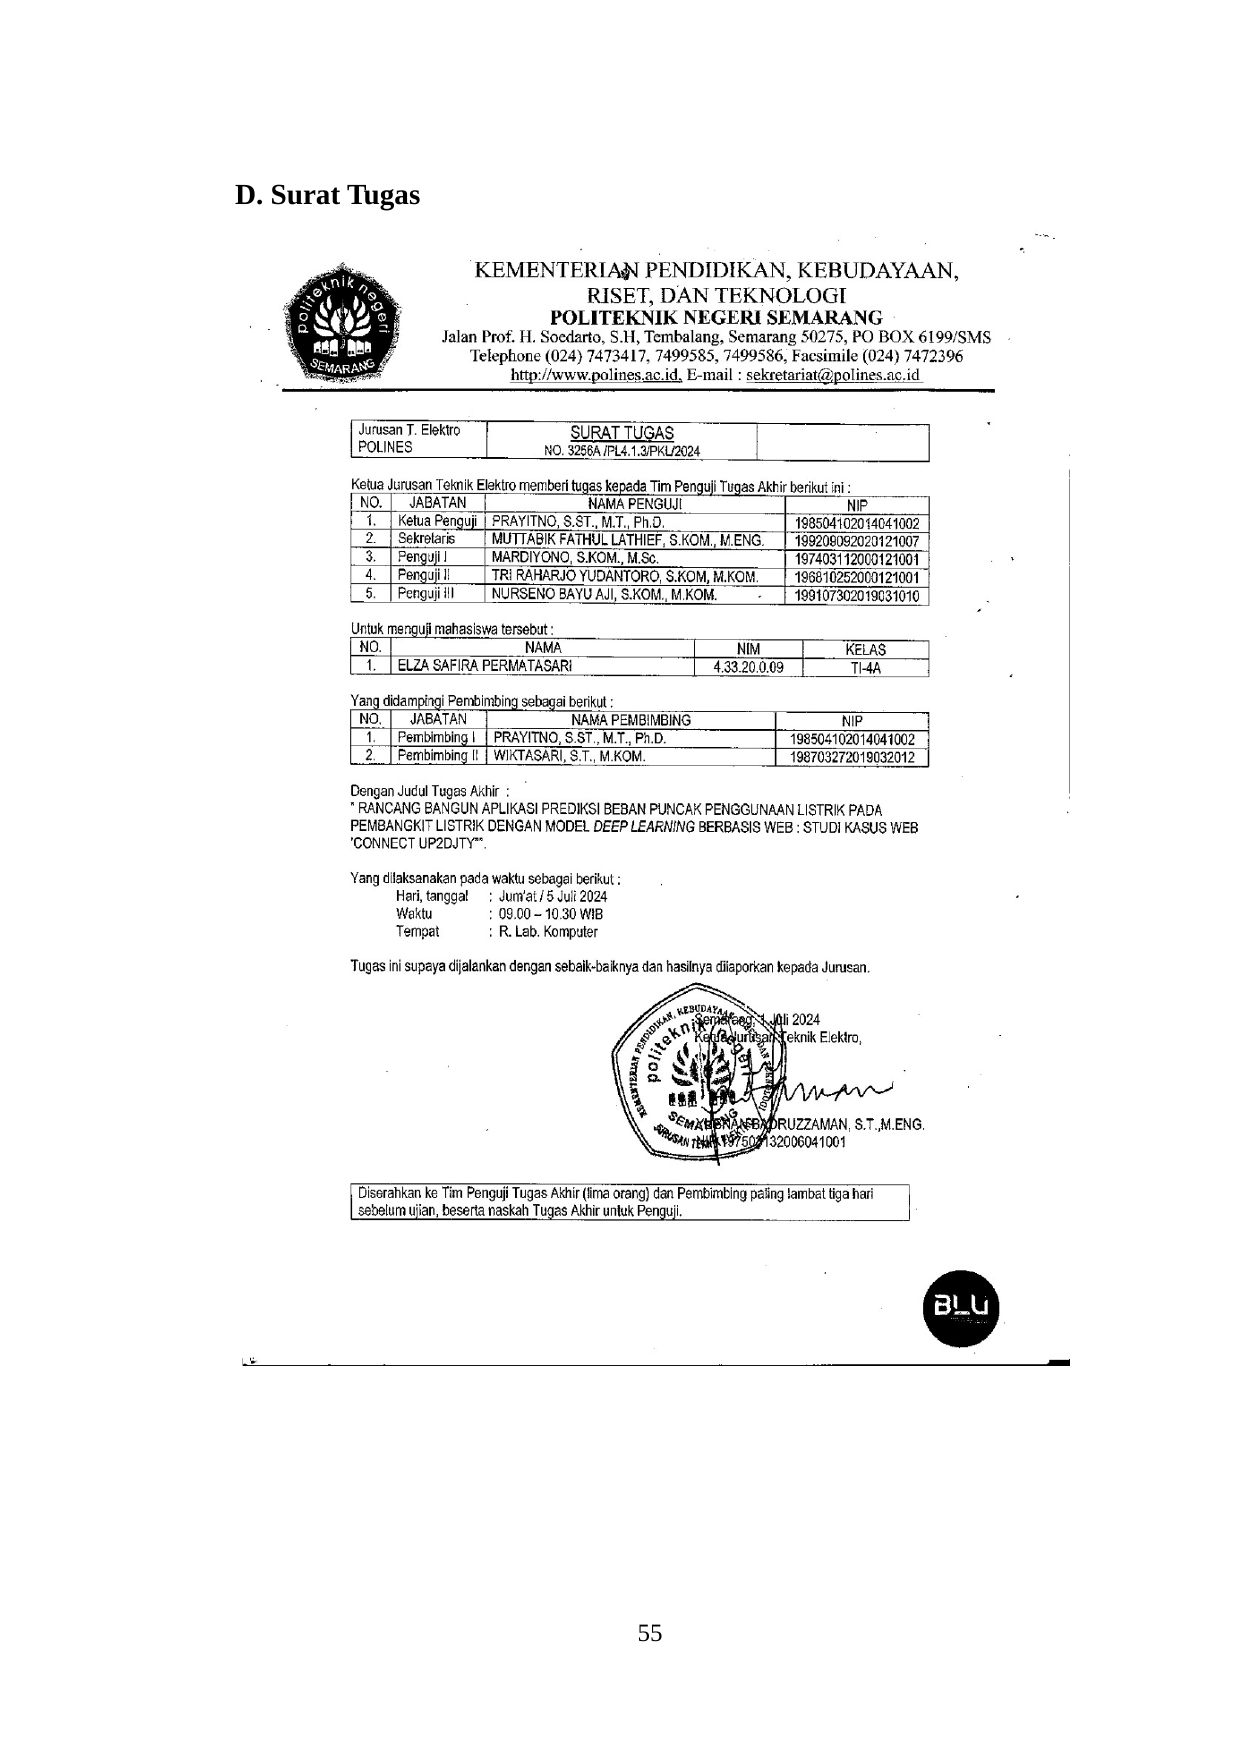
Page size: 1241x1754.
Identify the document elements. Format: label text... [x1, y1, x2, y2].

subtitle D. Surat Tugas [235, 177, 1071, 211]
picture [242, 228, 1070, 1366]
